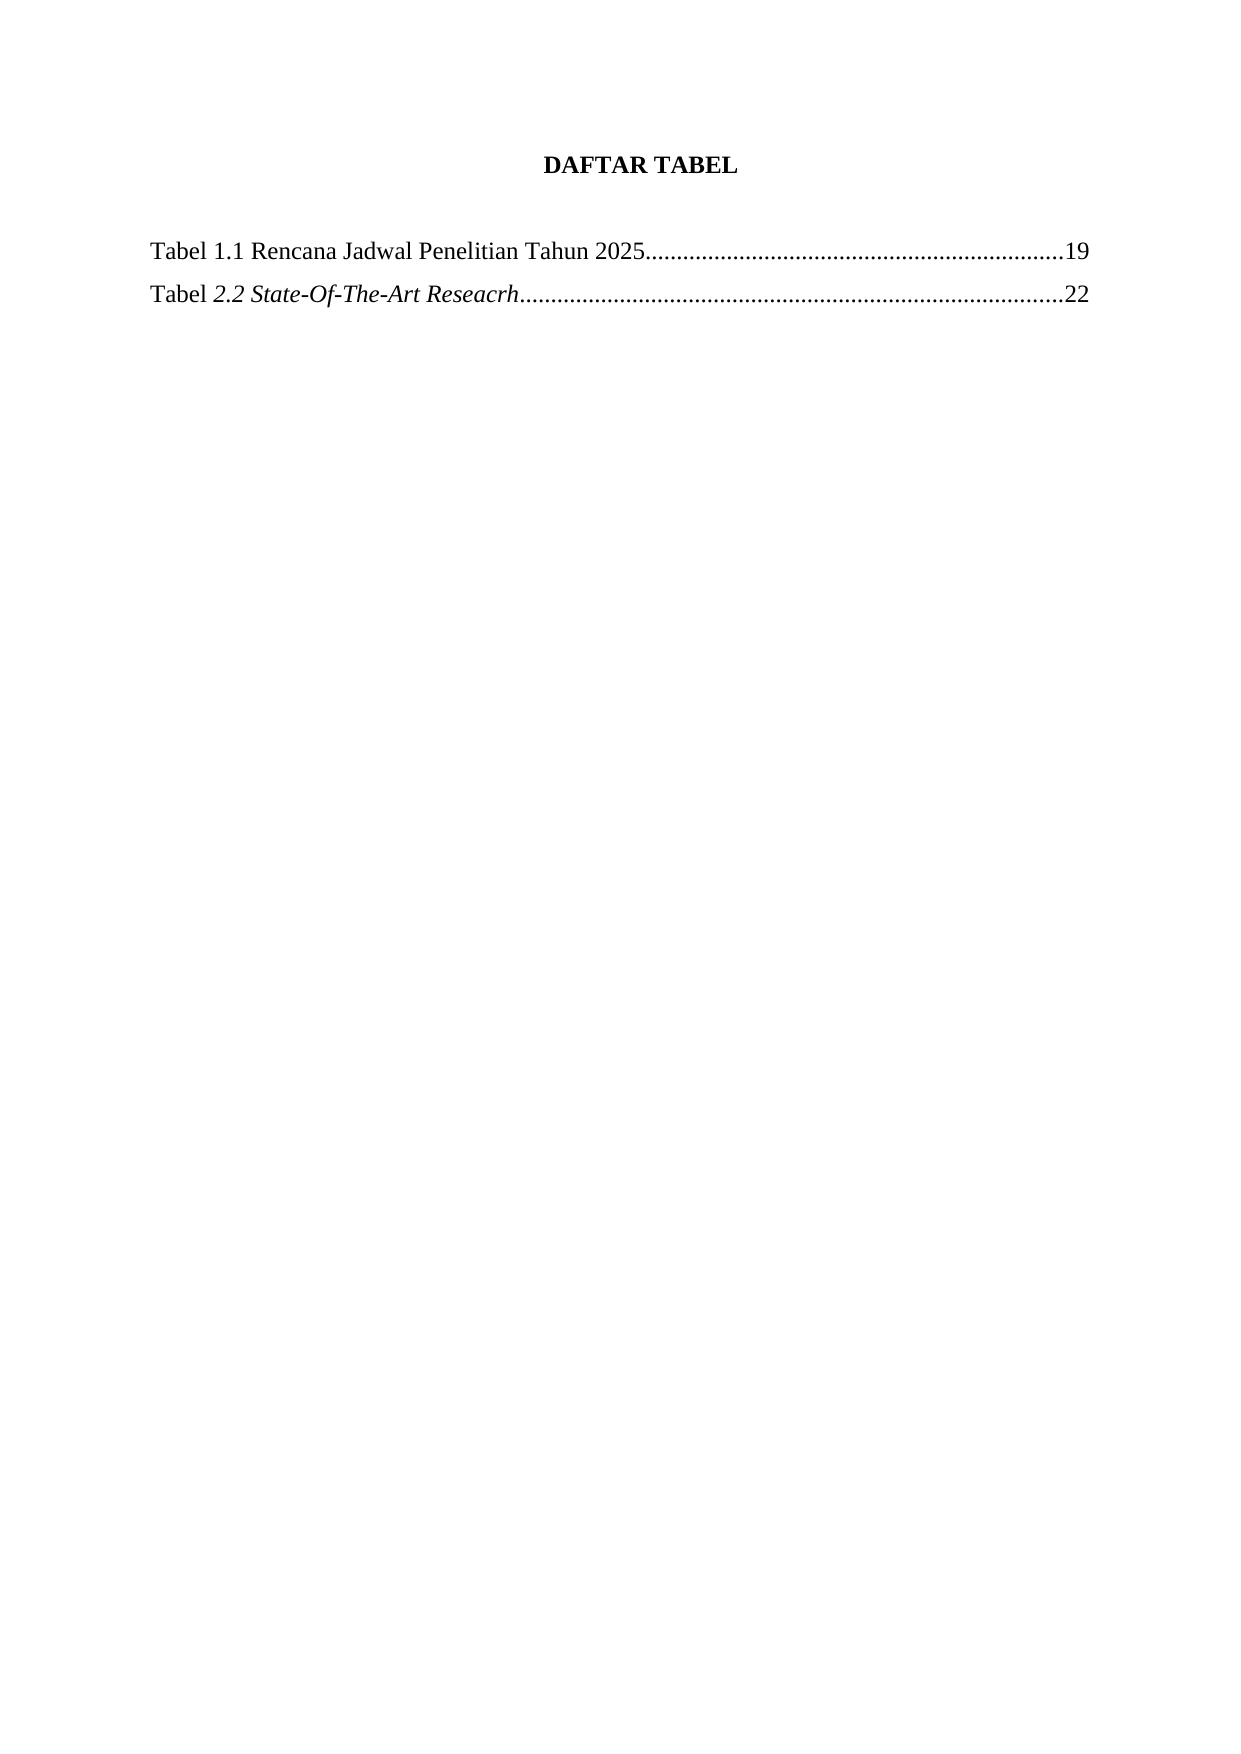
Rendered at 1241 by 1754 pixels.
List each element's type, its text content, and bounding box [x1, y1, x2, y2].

text Tabel 1.1 Rencana Jadwal Penelitian Tahun 2025 19 [150, 236, 1090, 265]
text Tabel 2.2 State-Of-The-Art Reseacrh 22 [150, 279, 1090, 308]
subtitle DAFTAR TABEL [150, 150, 1090, 179]
